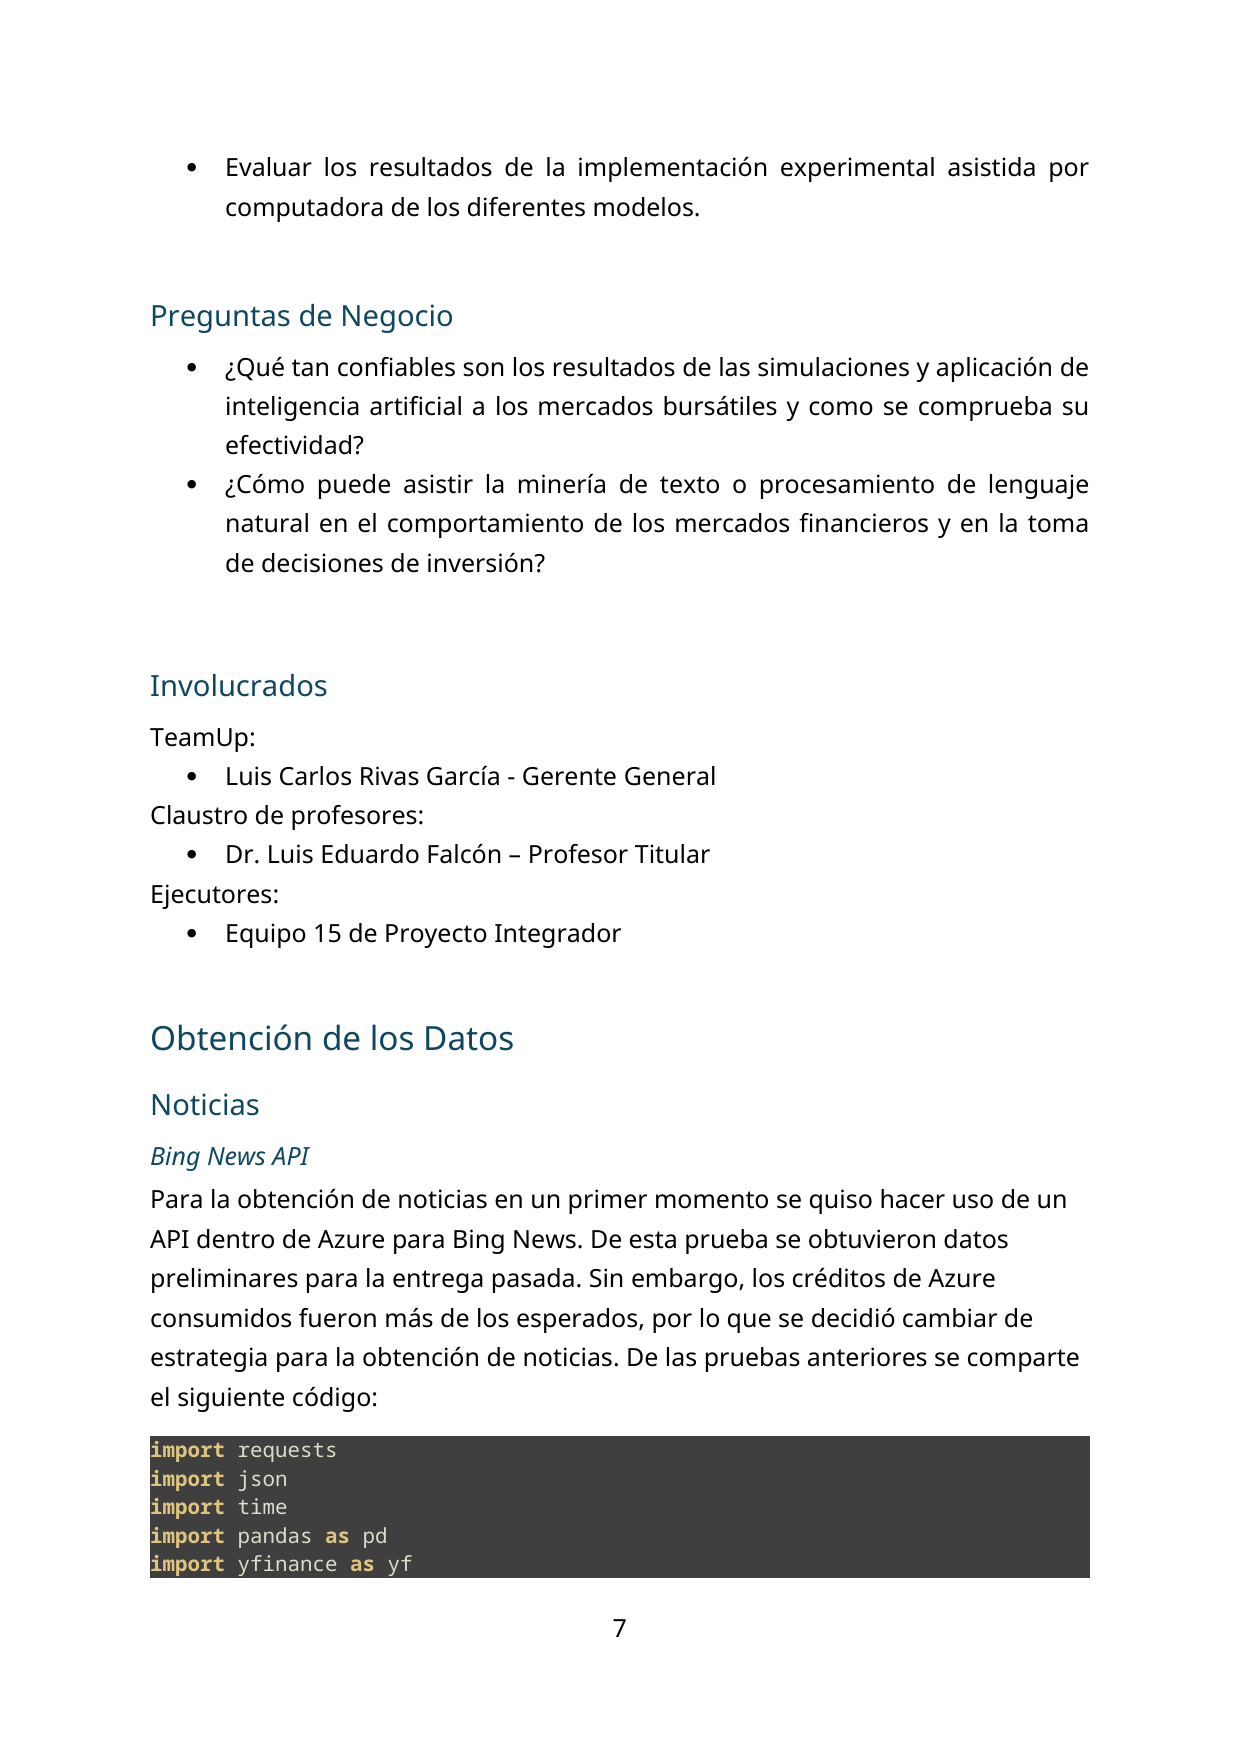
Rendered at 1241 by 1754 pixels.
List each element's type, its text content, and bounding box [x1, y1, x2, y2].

text import yfinance as yf [150, 1549, 1090, 1578]
subtitle Involucrados [150, 665, 1090, 705]
text import time [150, 1492, 1090, 1521]
text Ejecutores: [150, 877, 1090, 911]
subtitle Noticias [150, 1084, 1090, 1124]
text import requests [150, 1436, 1090, 1464]
list ¿Qué tan confiables son los resultados de las simulaciones y aplicación de inteligencia artificial a los mercados bursátiles y como se comprueba su efectividad? [187, 349, 1090, 462]
subtitle Obtención de los Datos [150, 1015, 1090, 1060]
text Claustro de profesores: [150, 798, 1090, 832]
list Luis Carlos Rivas García - Gerente General [187, 759, 1090, 793]
list Evaluar los resultados de la implementación experimental asistida por computadora de los diferentes modelos. [187, 150, 1090, 223]
text import pandas as pd [150, 1521, 1090, 1549]
subtitle Preguntas de Negocio [150, 295, 1090, 335]
list Dr. Luis Eduardo Falcón – Profesor Titular [187, 837, 1090, 871]
subtitle Bing News API [150, 1138, 1090, 1172]
text TeamUp: [150, 719, 1090, 754]
list Equipo 15 de Proyecto Integrador [187, 916, 1090, 950]
text Para la obtención de noticias en un primer momento se quiso hacer uso de un API dentro de Azure para Bing News. De esta prueba se obtuvieron datos preliminares para la entrega pasada. Sin embargo, los créditos de Azure consumidos fueron más de los esperados, por lo que se decidió cambiar de estrategia para la obtención de noticias. De las pruebas anteriores se comparte el siguiente código: [150, 1182, 1090, 1413]
list ¿Cómo puede asistir la minería de texto o procesamiento de lenguaje natural en el comportamiento de los mercados financieros y en la toma de decisiones de inversión? [187, 467, 1090, 579]
text import json [150, 1464, 1090, 1492]
